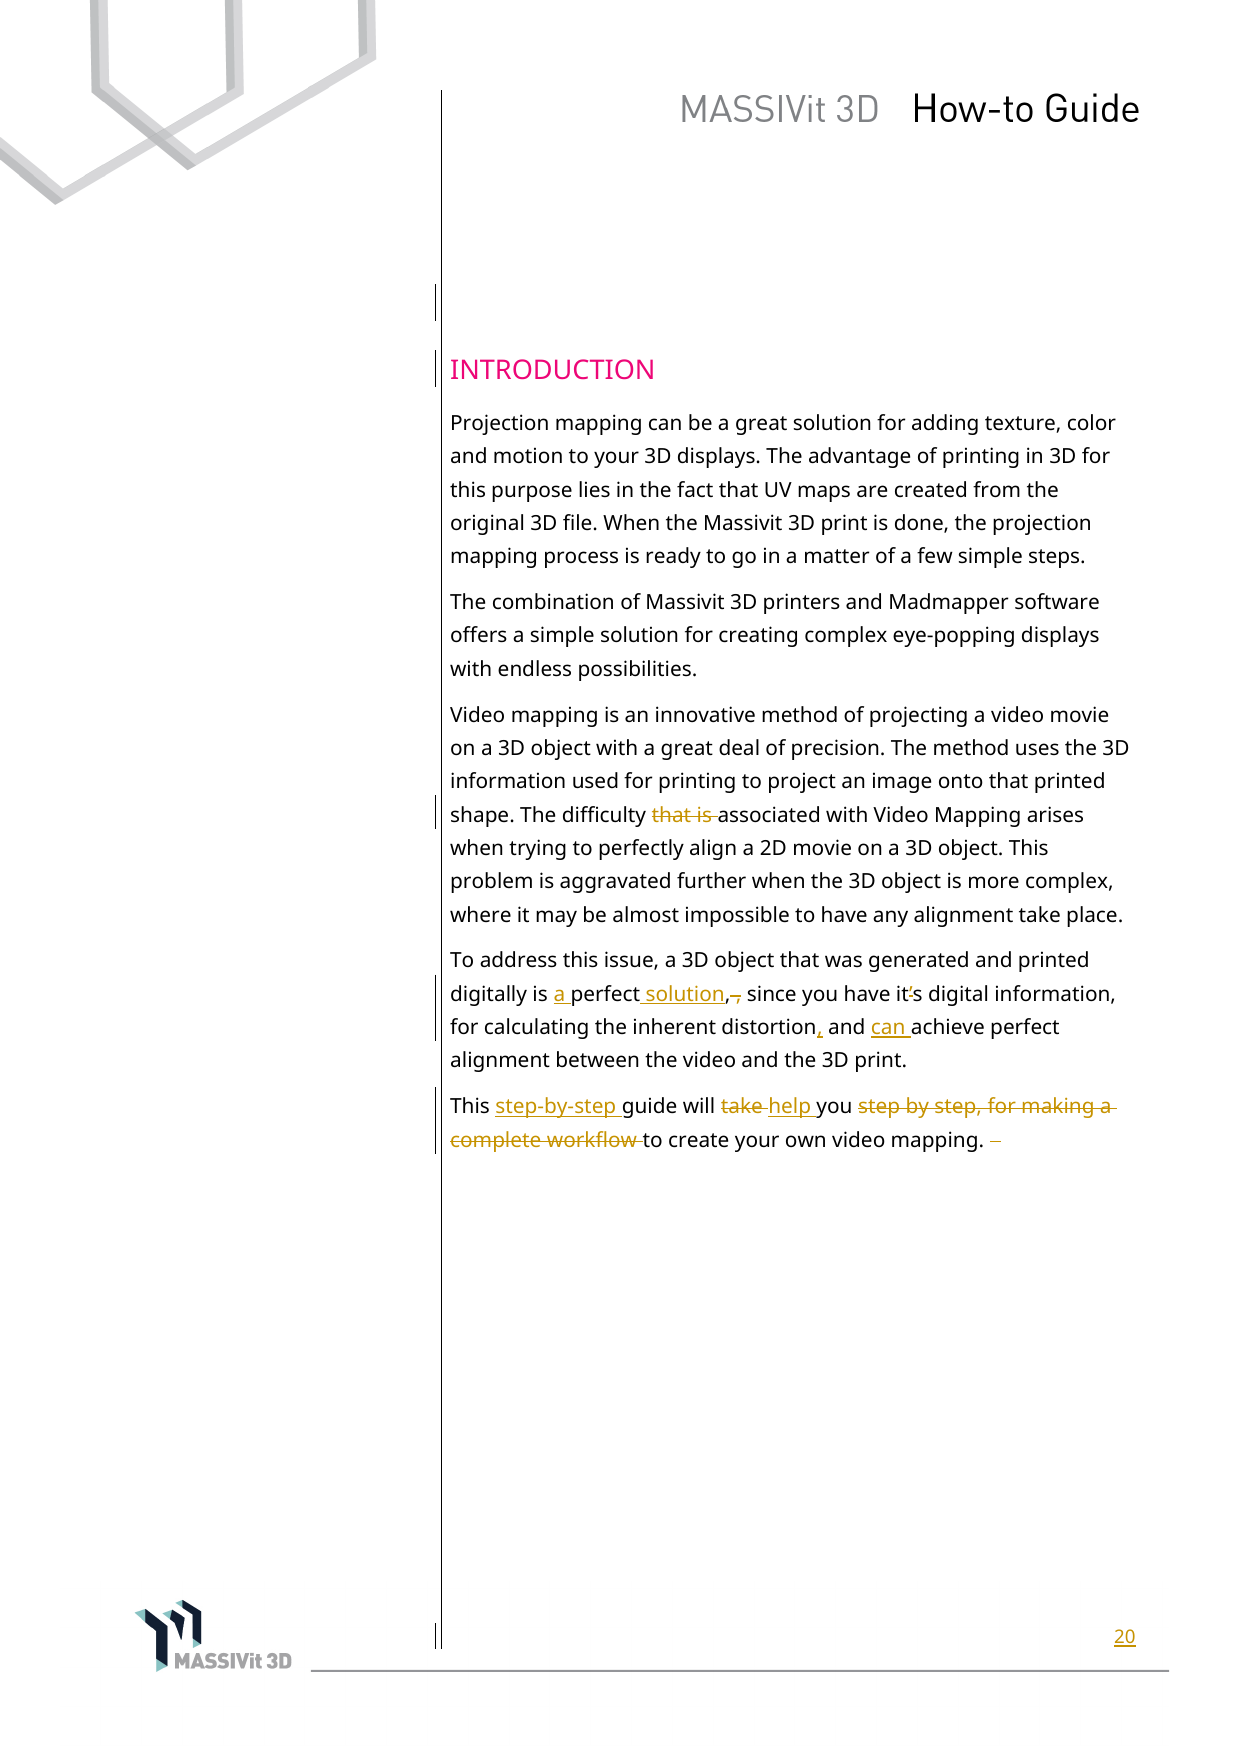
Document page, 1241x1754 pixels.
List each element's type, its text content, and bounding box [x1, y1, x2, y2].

picture [60, 1581, 1170, 1746]
text Video mapping is an innovative method of projecting a video movie on a 3D object with a great deal of precision. The method uses the 3D information used for printing to project an image onto that printed shape. The difficulty associated with Video Mapping arises when trying to perfectly align a 2D movie on a 3D object. This problem is aggravated further when the 3D object is more complex, where it may be almost impossible to have any alignment take place. [450, 695, 1135, 929]
text The combination of Massivit 3D printers and Madmapper software offers a simple solution for creating complex eye-popping displays with endless possibilities. [450, 583, 1135, 683]
text Projection mapping can be a great solution for adding texture, color and motion to your 3D displays. The advantage of printing in 3D for this purpose lies in the fact that UV maps are created from the original 3D file. When the Massivit 3D print is done, the projection mapping process is ready to go in a matter of a few simple steps. [450, 404, 1135, 570]
text To address this issue, a 3D object that was generated and printed digitally is perfect, since you have its digital information, for calculating the inherent distortion and achieve perfect alignment between the video and the 3D print. [450, 941, 1135, 1074]
text Introduction [450, 350, 1135, 387]
text This guide will you to create your own video mapping. [450, 1087, 1135, 1154]
picture [0, 0, 1241, 219]
